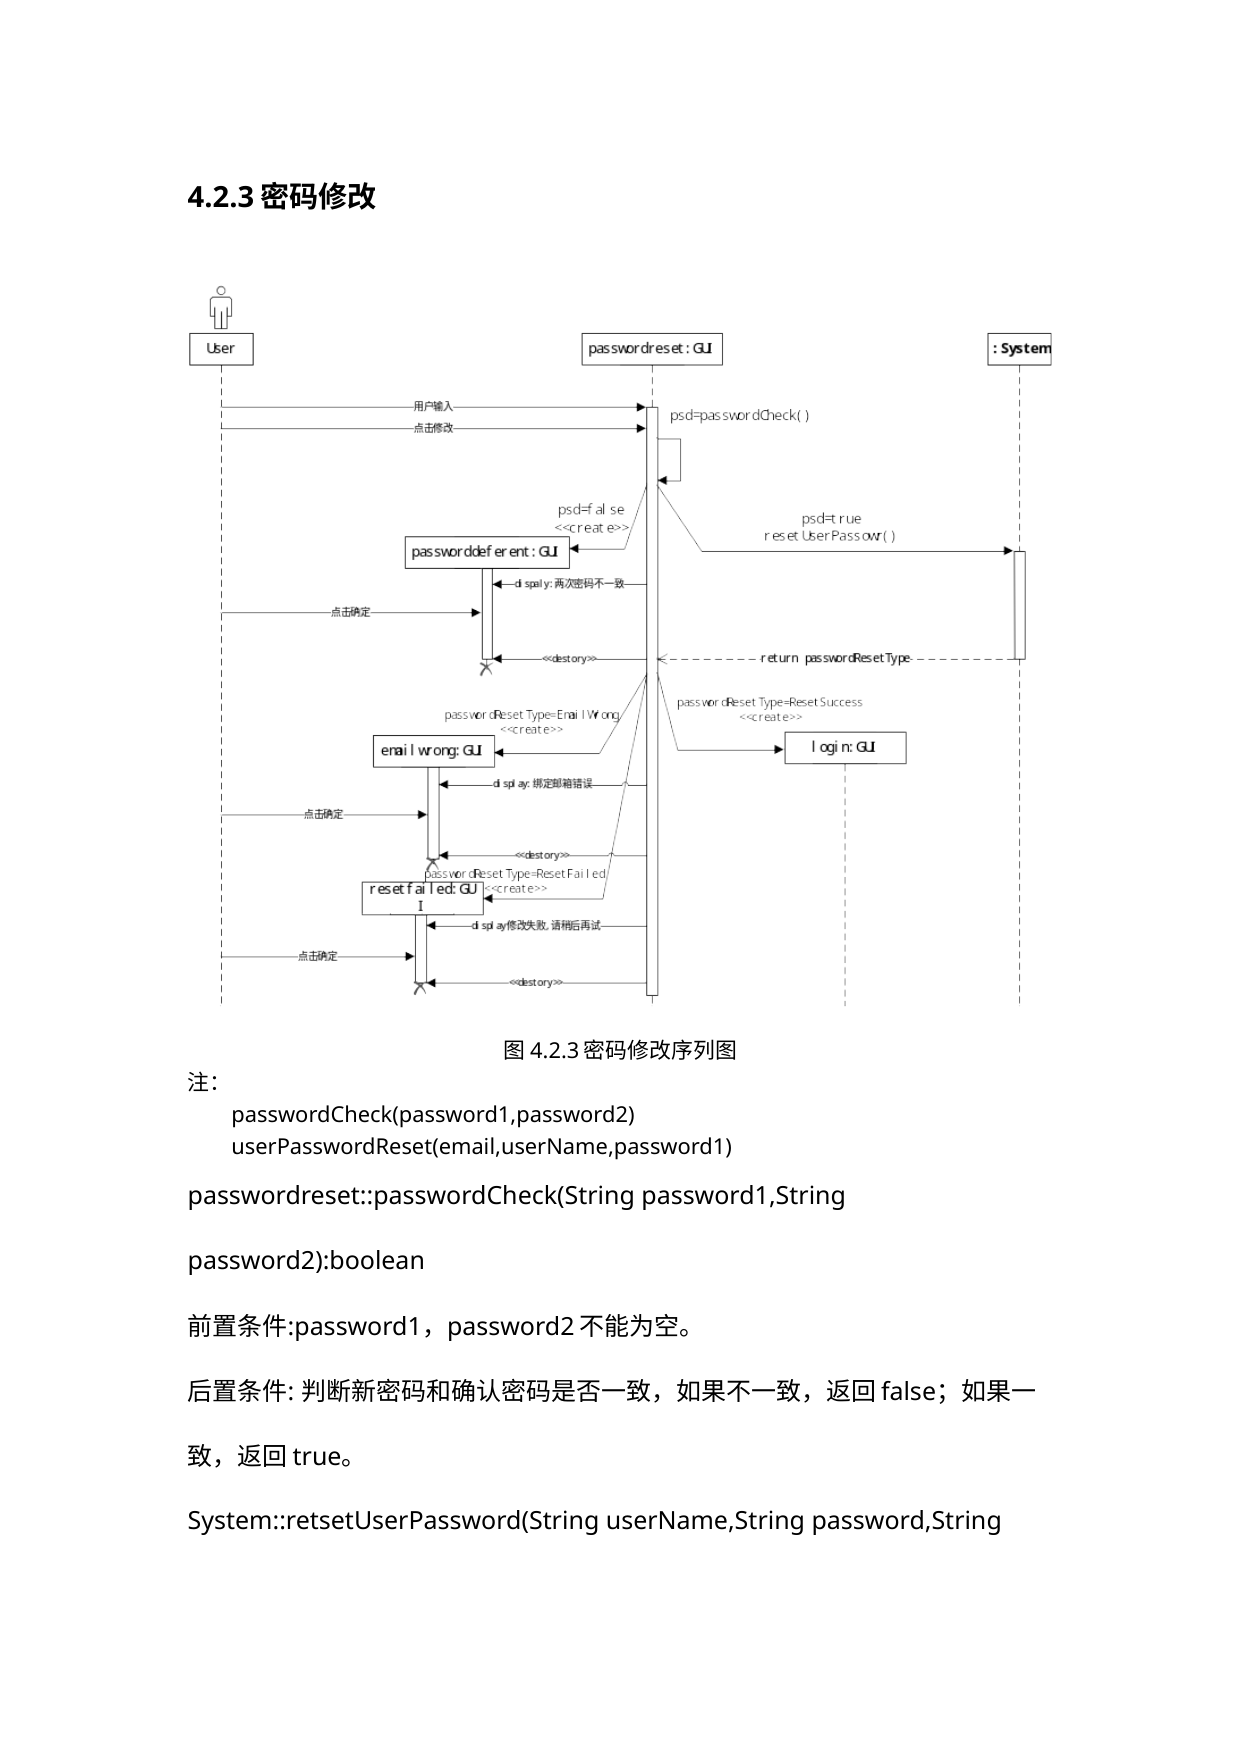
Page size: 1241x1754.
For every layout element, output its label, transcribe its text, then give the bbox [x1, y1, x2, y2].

text 图4.2.3密码修改序列图 [187, 1032, 1053, 1065]
text userPasswordReset(email,userName,password1) [187, 1130, 1053, 1162]
subtitle 4.2.3密码修改 [187, 162, 1053, 227]
text passwordreset::passwordCheck(String password1,String password2):boolean [187, 1162, 1053, 1292]
text passwordCheck(password1,password2) [187, 1097, 1053, 1130]
text 后置条件: 判断新密码和确认密码是否一致，如果不一致，返回false；如果一致，返回true。 [187, 1357, 1053, 1487]
text 注： [187, 1065, 1053, 1097]
text 前置条件:password1，password2不能为空。 [187, 1292, 1053, 1357]
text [187, 1487, 1053, 1552]
